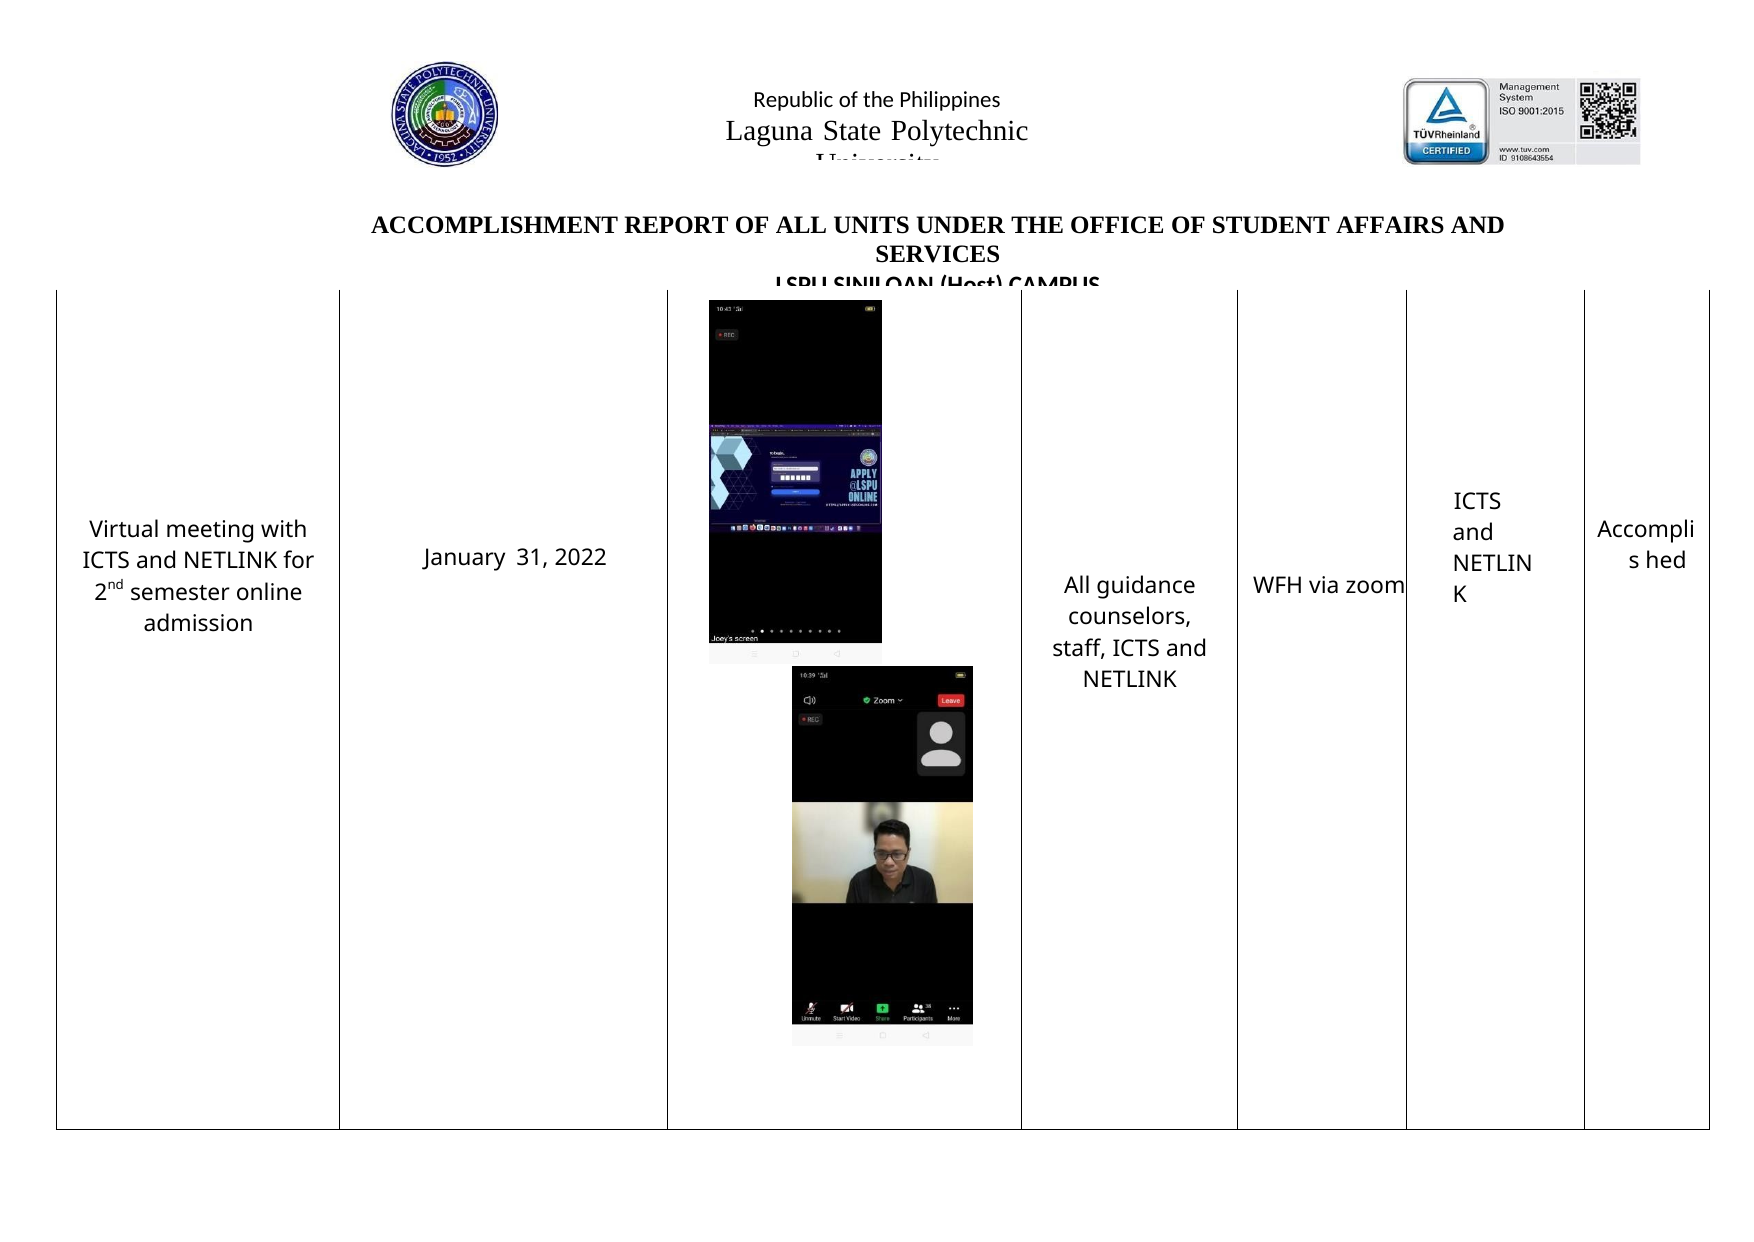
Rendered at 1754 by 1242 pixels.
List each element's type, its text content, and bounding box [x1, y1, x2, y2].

table_header ICTS and NETLINK [1407, 290, 1584, 1129]
picture [389, 61, 499, 168]
table_header All guidance counselors, staff, ICTS and NETLINK [1022, 290, 1237, 1129]
table_header January 31, 2022 [340, 290, 667, 1129]
table_header [668, 290, 1021, 1129]
table_header Accomplis hed [1585, 290, 1709, 1129]
table_header WFH via zoom [1238, 290, 1406, 1129]
table_header Virtual meeting with ICTS and NETLINK for 2nd semester online admission [57, 290, 339, 1129]
picture [1396, 70, 1642, 167]
